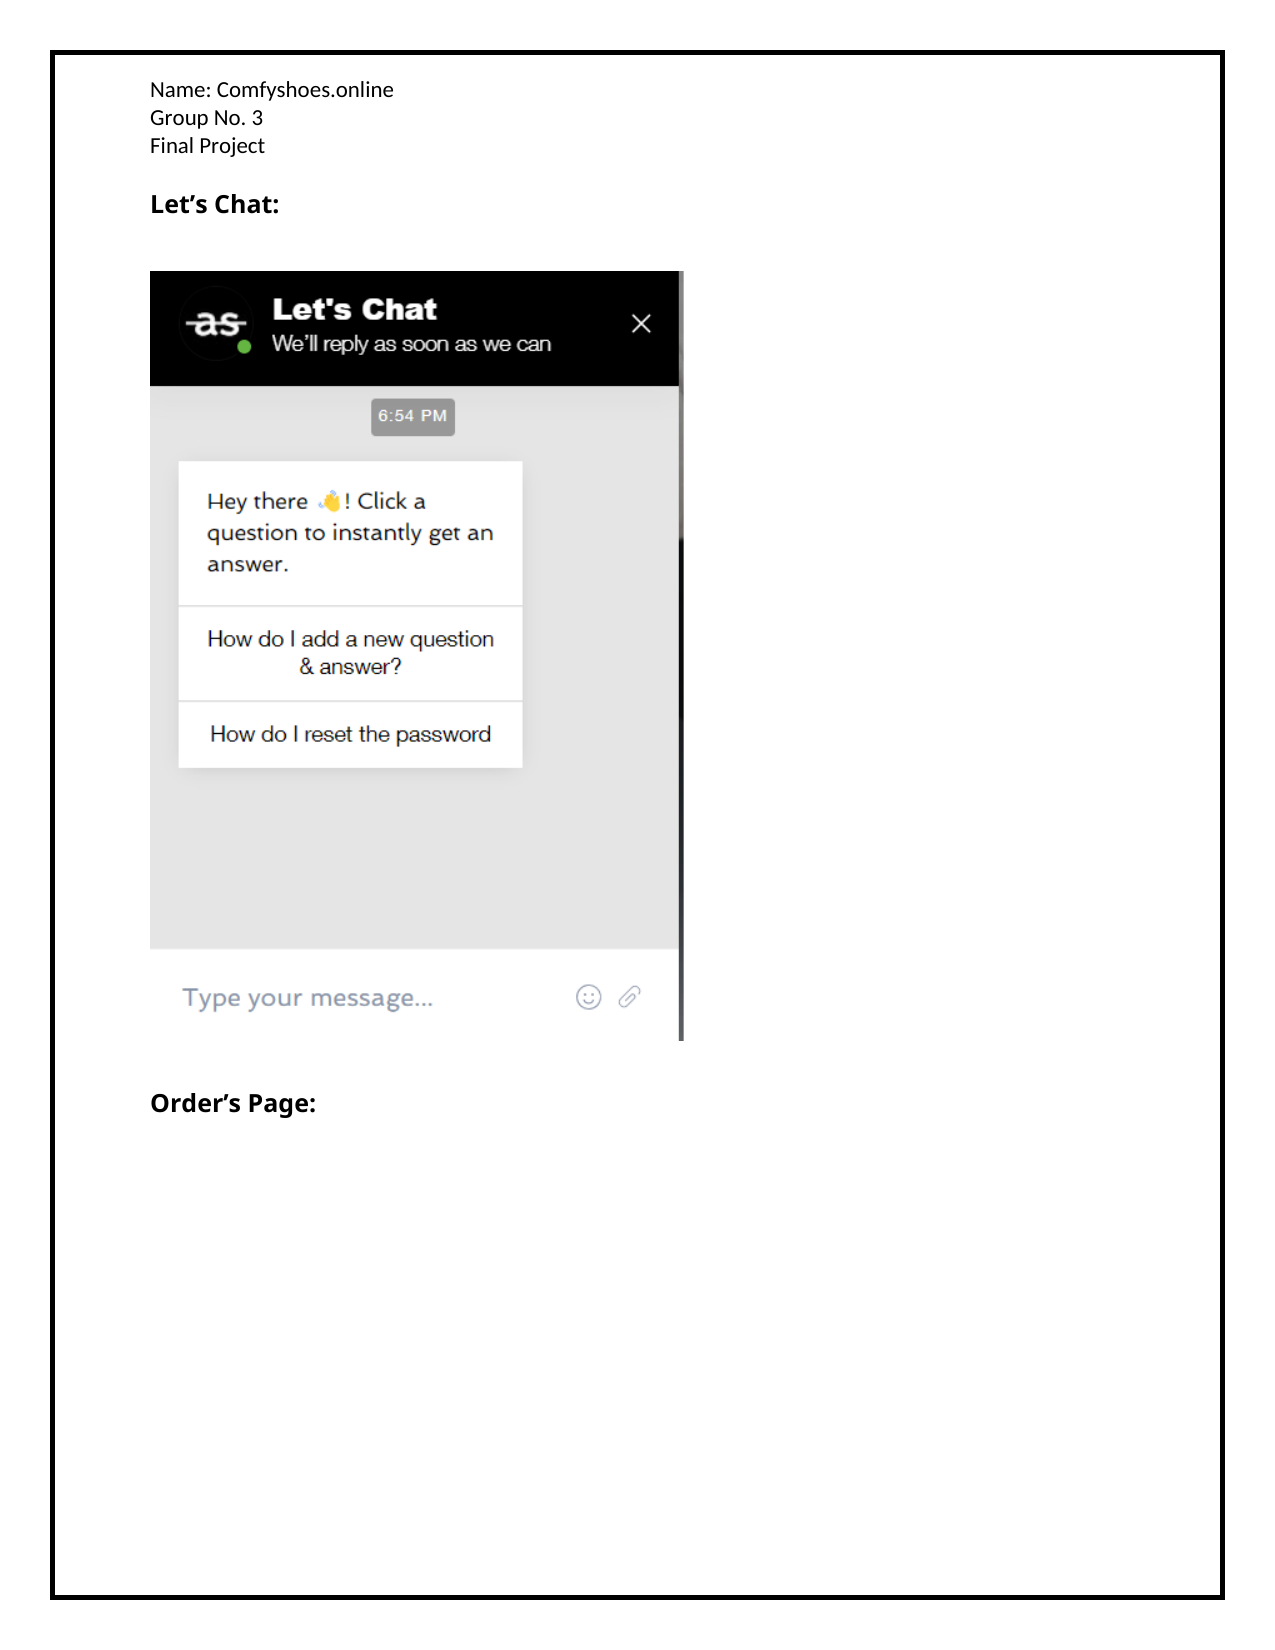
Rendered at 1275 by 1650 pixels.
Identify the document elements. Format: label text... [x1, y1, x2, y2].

picture [150, 271, 684, 1041]
text Let’s Chat: [150, 187, 1125, 221]
text Order’s Page: [150, 1085, 1125, 1119]
